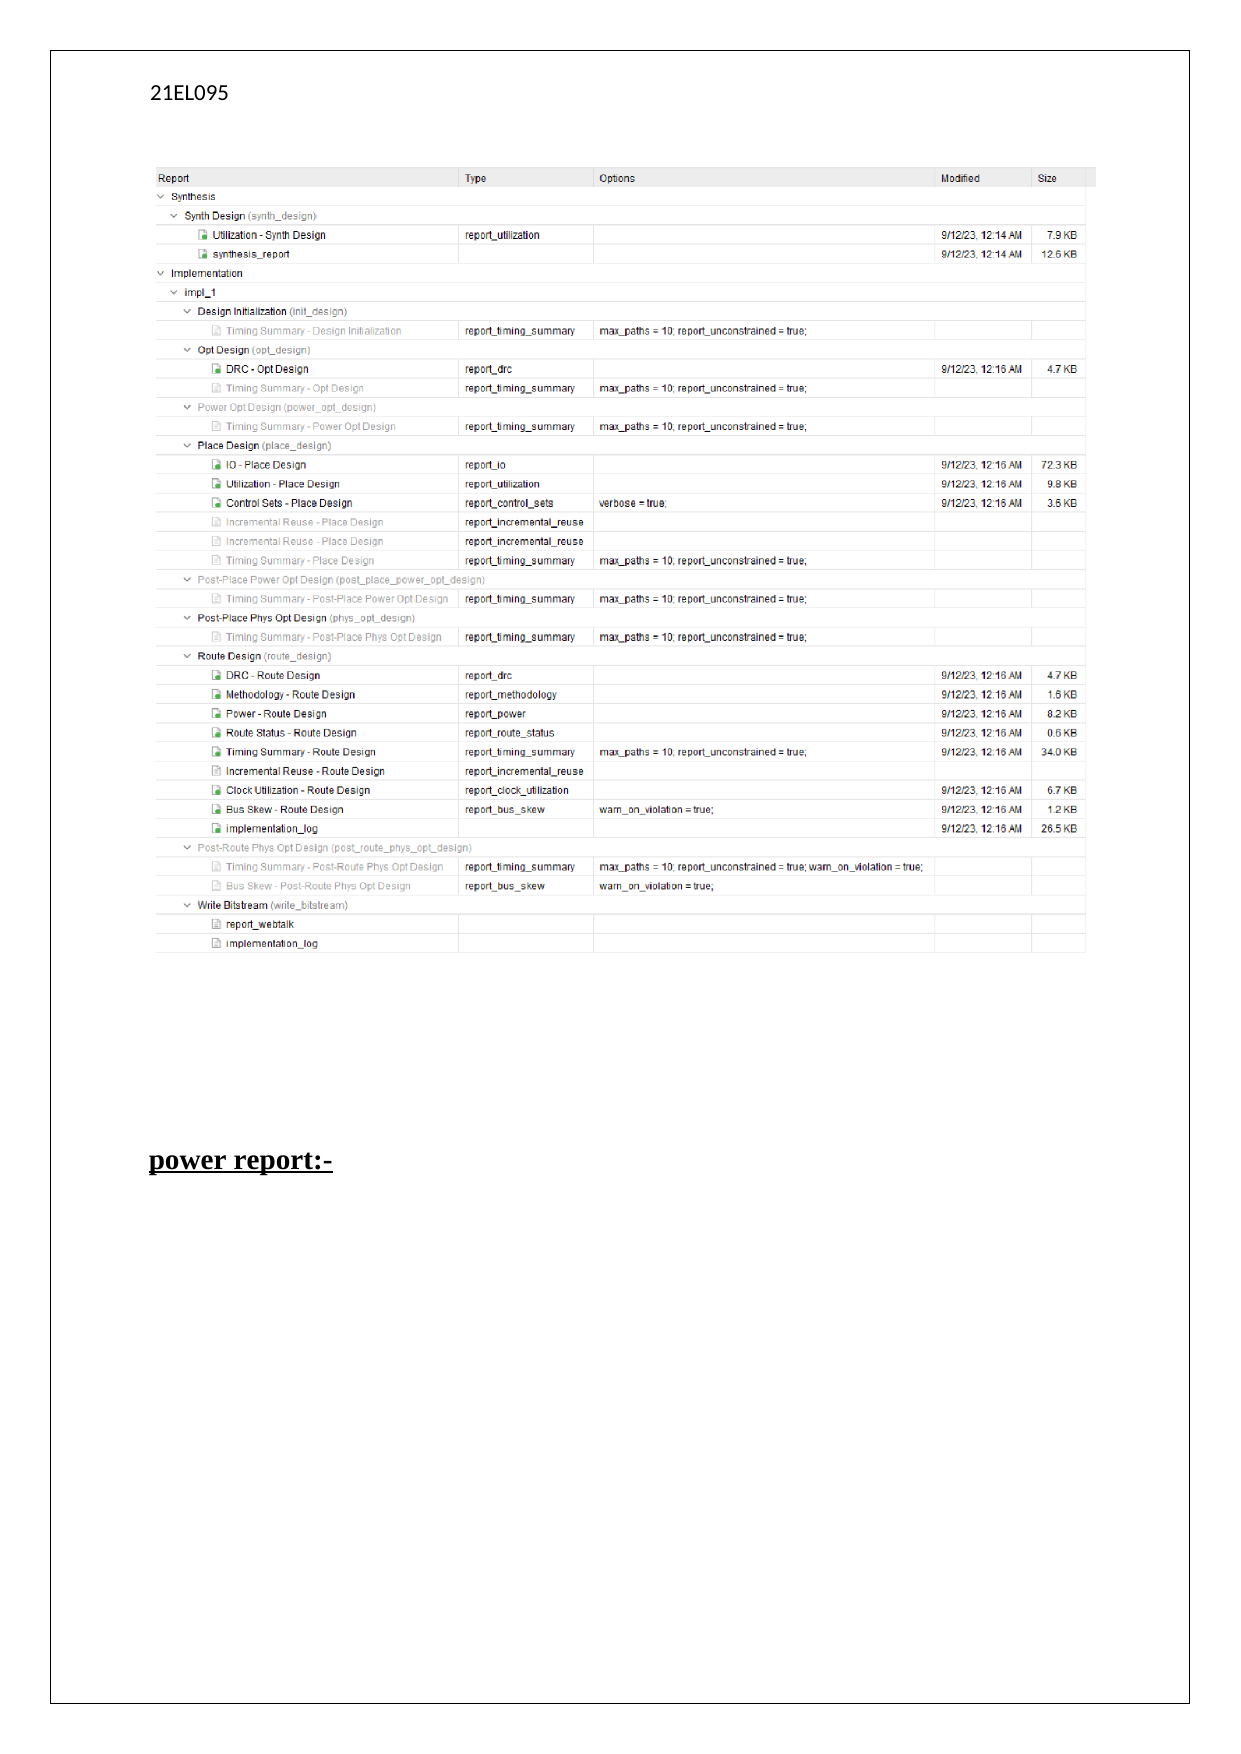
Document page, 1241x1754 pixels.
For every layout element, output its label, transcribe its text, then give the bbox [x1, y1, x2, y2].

picture [155, 164, 1096, 963]
text power report:- [148, 1142, 1184, 1175]
